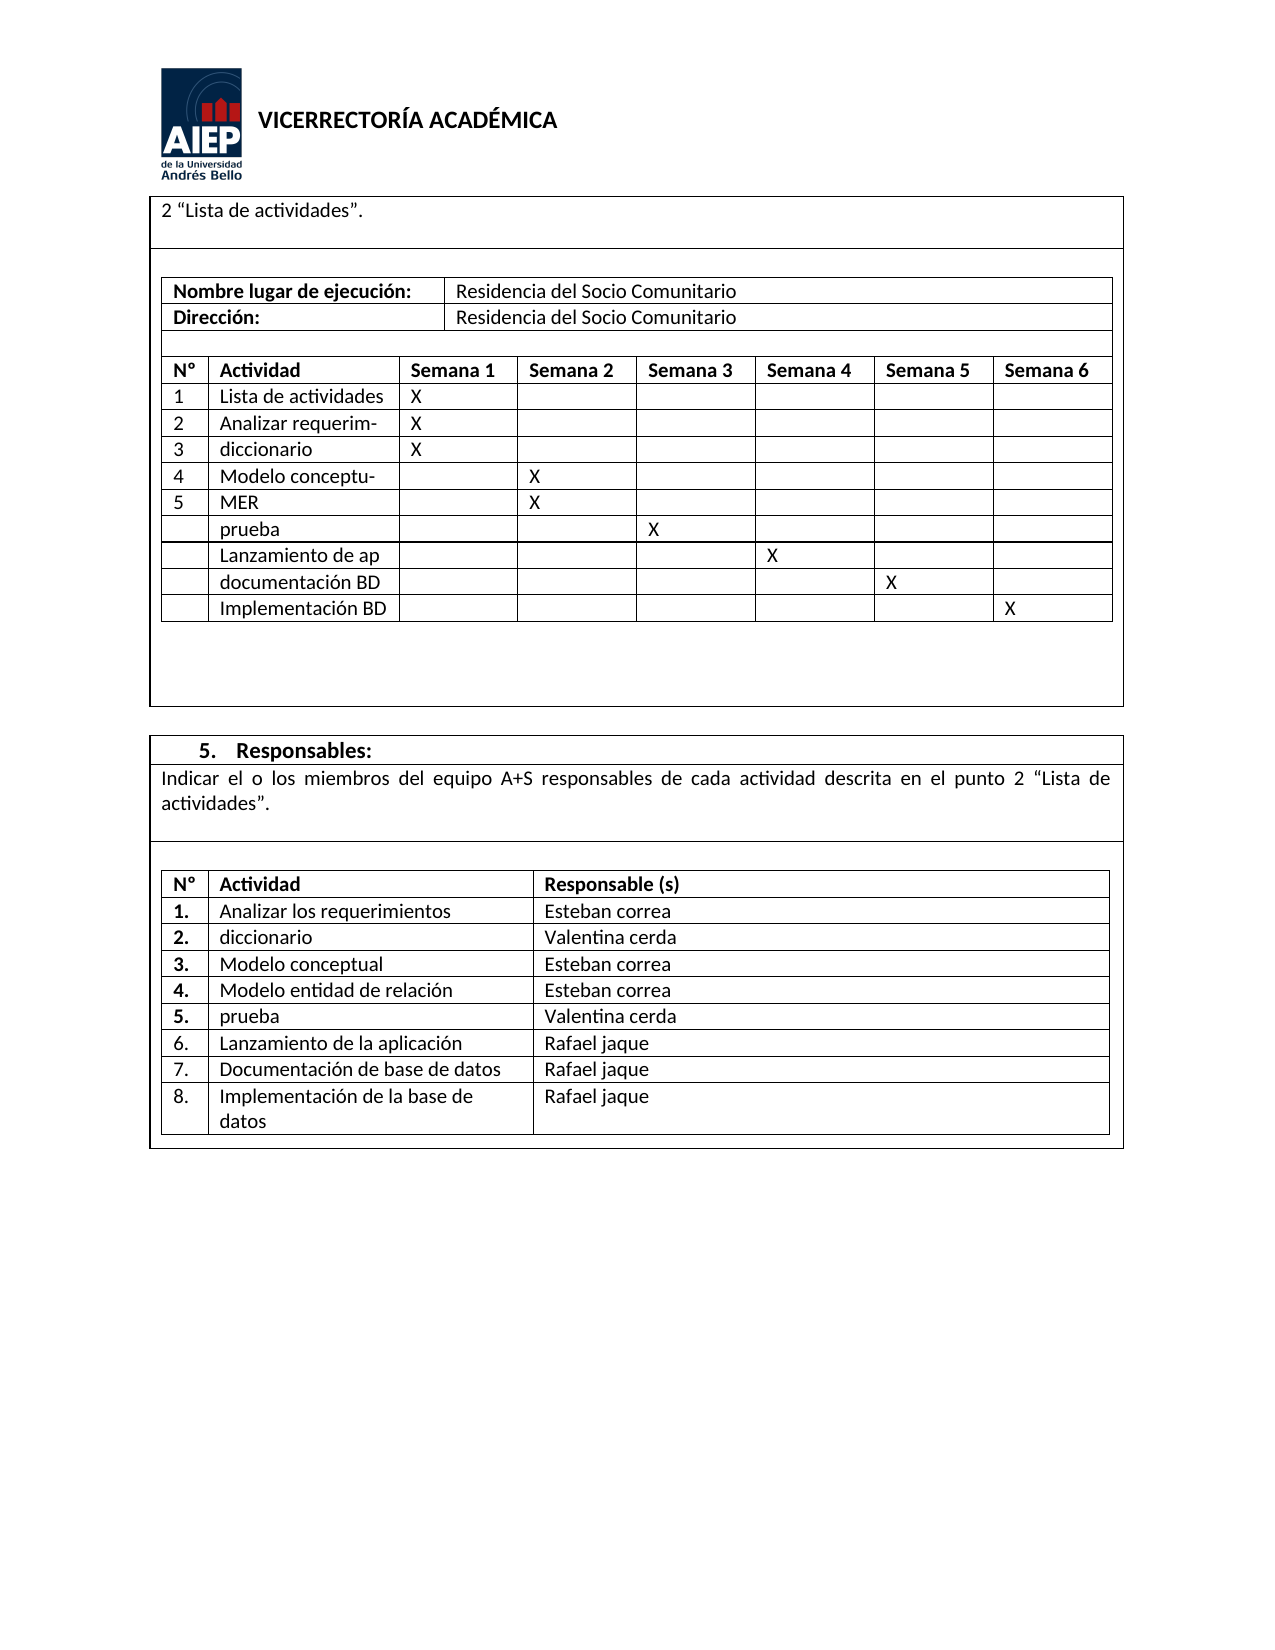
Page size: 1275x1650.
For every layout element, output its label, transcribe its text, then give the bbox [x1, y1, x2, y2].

table_cell [151, 249, 1123, 706]
table_cell [151, 842, 1123, 1148]
table_cell Incluye lugar de ejecución de la actividad A+S y cronograma de ejecución de las actividades listadas en el punto 2 “Lista de actividades”. [151, 197, 1123, 248]
picture [156, 64, 247, 184]
table_cell Indicar el o los miembros del equipo A+S responsables de cada actividad descrita en el punto 2 “Lista de actividades”. [151, 765, 1123, 841]
table_header Responsables: [151, 736, 1123, 764]
